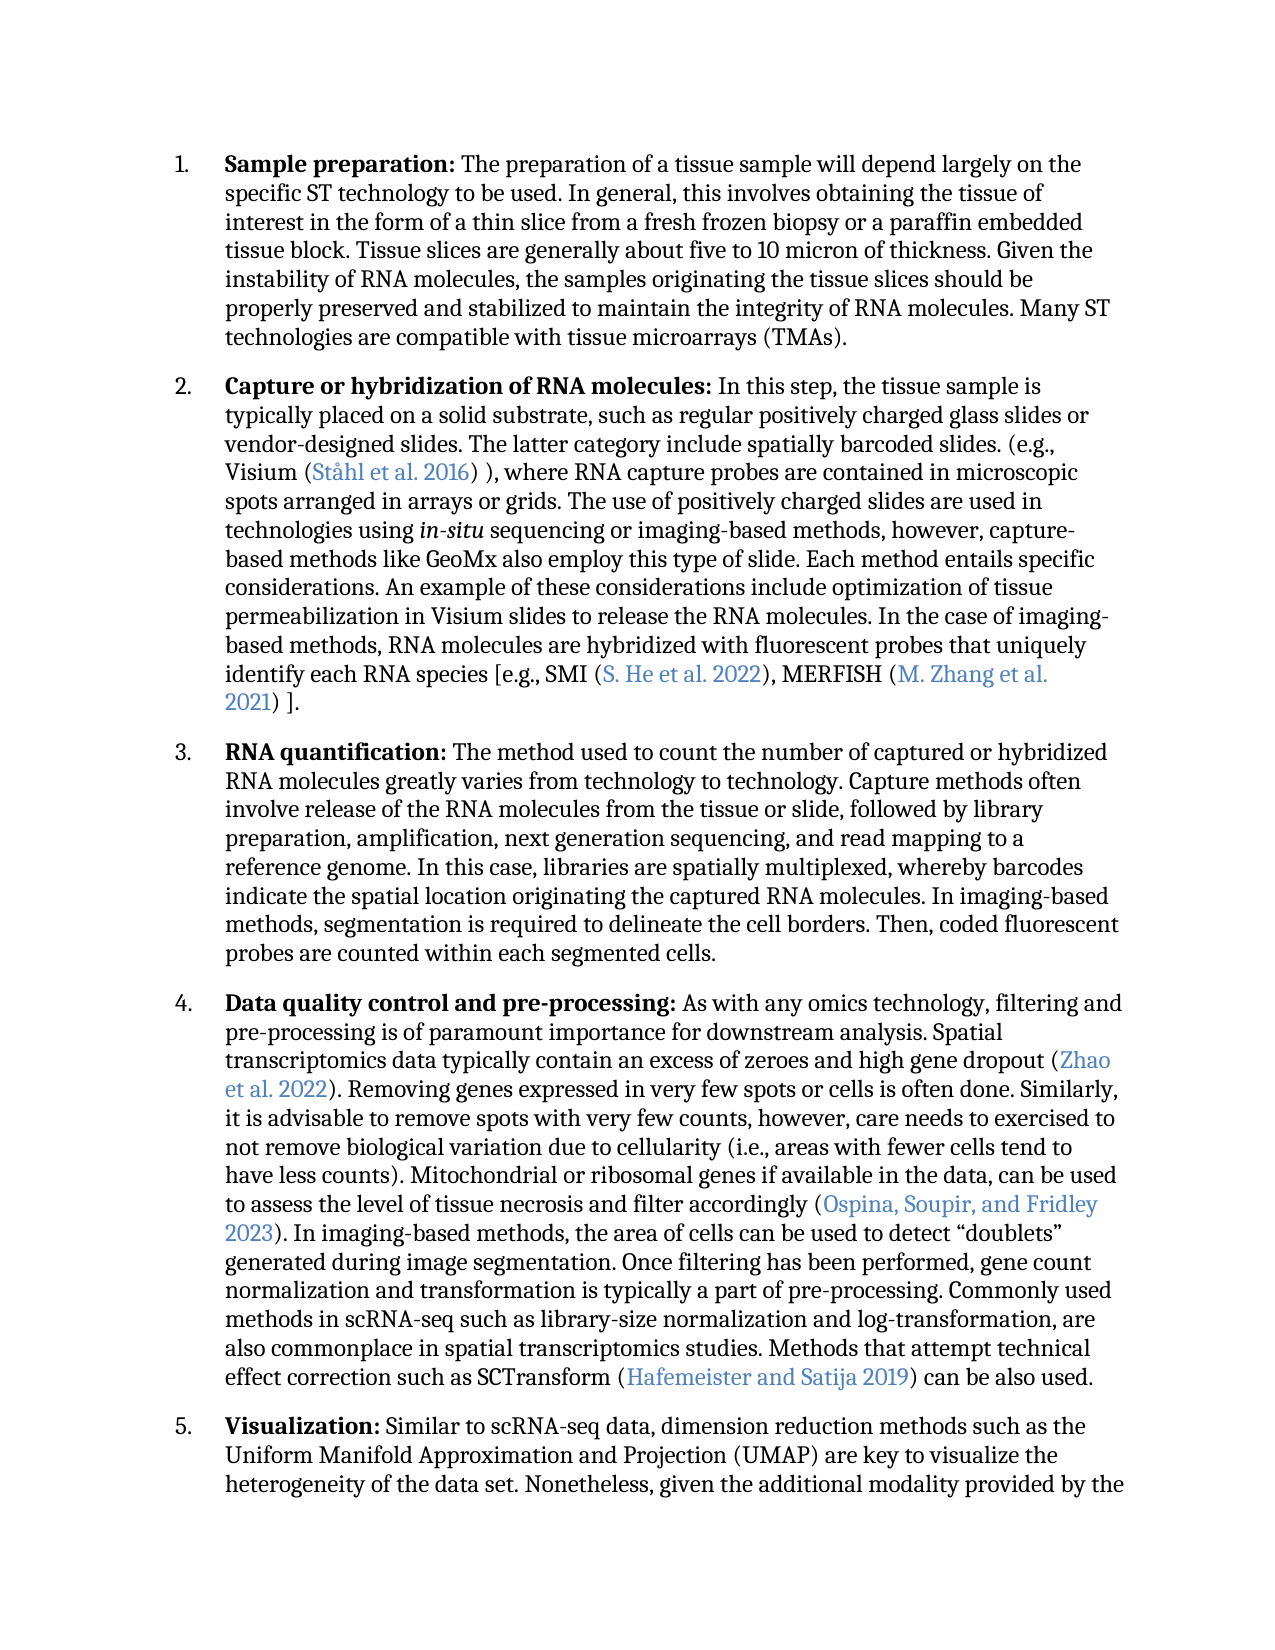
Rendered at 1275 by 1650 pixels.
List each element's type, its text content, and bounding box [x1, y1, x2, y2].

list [175, 1412, 1125, 1498]
list Data quality control and pre-processing: As with any omics technology, filtering and pre-processing is of paramount importance for downstream analysis. Spatial transcriptomics data typically contain an excess of zeroes and high gene dropout (Zhao et al. 2022). Removing genes expressed in very few spots or cells is often done. Similarly, it is advisable to remove spots with very few counts, however, care needs to exercised to not remove biological variation due to cellularity (i.e., areas with fewer cells tend to have less counts). Mitochondrial or ribosomal genes if available in the data, can be used to assess the level of tissue necrosis and filter accordingly (Ospina, Soupir, and Fridley 2023). In imaging-based methods, the area of cells can be used to detect “doublets” generated during image segmentation. Once filtering has been performed, gene count normalization and transformation is typically a part of pre-processing. Commonly used methods in scRNA-seq such as library-size normalization and log-transformation, are also commonplace in spatial transcriptomics studies. Methods that attempt technical effect correction such as SCTransform (Hafemeister and Satija 2019) can be also used. [175, 989, 1125, 1391]
list Sample preparation: The preparation of a tissue sample will depend largely on the specific ST technology to be used. In general, this involves obtaining the tissue of interest in the form of a thin slice from a fresh frozen biopsy or a paraffin embedded tissue block. Tissue slices are generally about five to 10 micron of thickness. Given the instability of RNA molecules, the samples originating the tissue slices should be properly preserved and stabilized to maintain the integrity of RNA molecules. Many ST technologies are compatible with tissue microarrays (TMAs). [175, 150, 1125, 351]
list RNA quantification: The method used to count the number of captured or hybridized RNA molecules greatly varies from technology to technology. Capture methods often involve release of the RNA molecules from the tissue or slide, followed by library preparation, amplification, next generation sequencing, and read mapping to a reference genome. In this case, libraries are spatially multiplexed, whereby barcodes indicate the spatial location originating the captured RNA molecules. In imaging-based methods, segmentation is required to delineate the cell borders. Then, coded fluorescent probes are counted within each segmented cells. [175, 738, 1125, 968]
list Capture or hybridization of RNA molecules: In this step, the tissue sample is typically placed on a solid substrate, such as regular positively charged glass slides or vendor-designed slides. The latter category include spatially barcoded slides. (e.g., Visium (Ståhl et al. 2016) ), where RNA capture probes are contained in microscopic spots arranged in arrays or grids. The use of positively charged slides are used in technologies using in-situ sequencing or imaging-based methods, however, capture-based methods like GeoMx also employ this type of slide. Each method entails specific considerations. An example of these considerations include optimization of tissue permeabilization in Visium slides to release the RNA molecules. In the case of imaging-based methods, RNA molecules are hybridized with fluorescent probes that uniquely identify each RNA species [e.g., SMI (S. He et al. 2022), MERFISH (M. Zhang et al. 2021) ]. [175, 372, 1125, 717]
